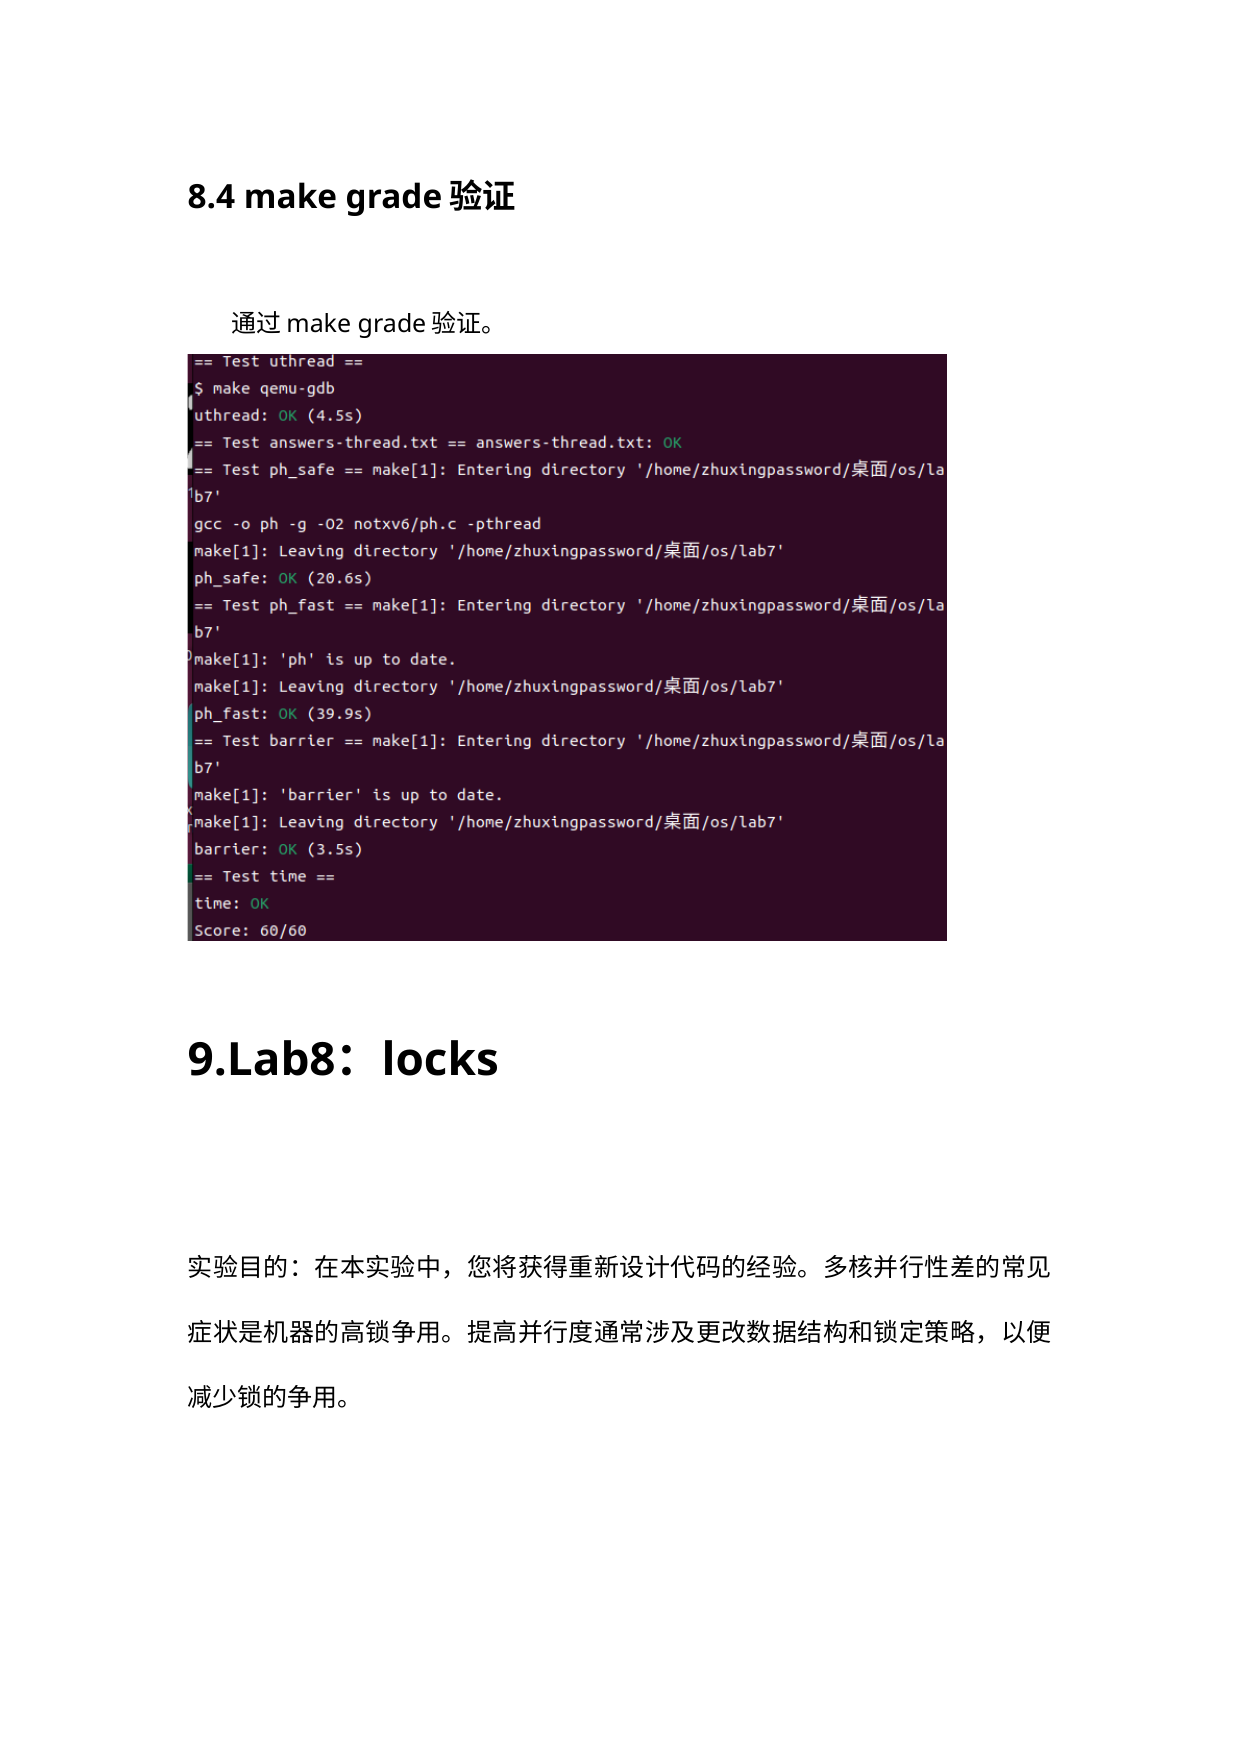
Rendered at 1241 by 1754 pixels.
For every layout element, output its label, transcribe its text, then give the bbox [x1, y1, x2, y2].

picture [187, 354, 947, 941]
subtitle 9.Lab8：locks [187, 1007, 1053, 1105]
text 实验目的：在本实验中，您将获得重新设计代码的经验。多核并行性差的常见症状是机器的高锁争用。提高并行度通常涉及更改数据结构和锁定策略，以便减少锁的争用。 [187, 1233, 1053, 1428]
text 通过make grade验证。 [187, 289, 1053, 354]
subtitle 8.4 make grade验证 [187, 162, 1053, 227]
